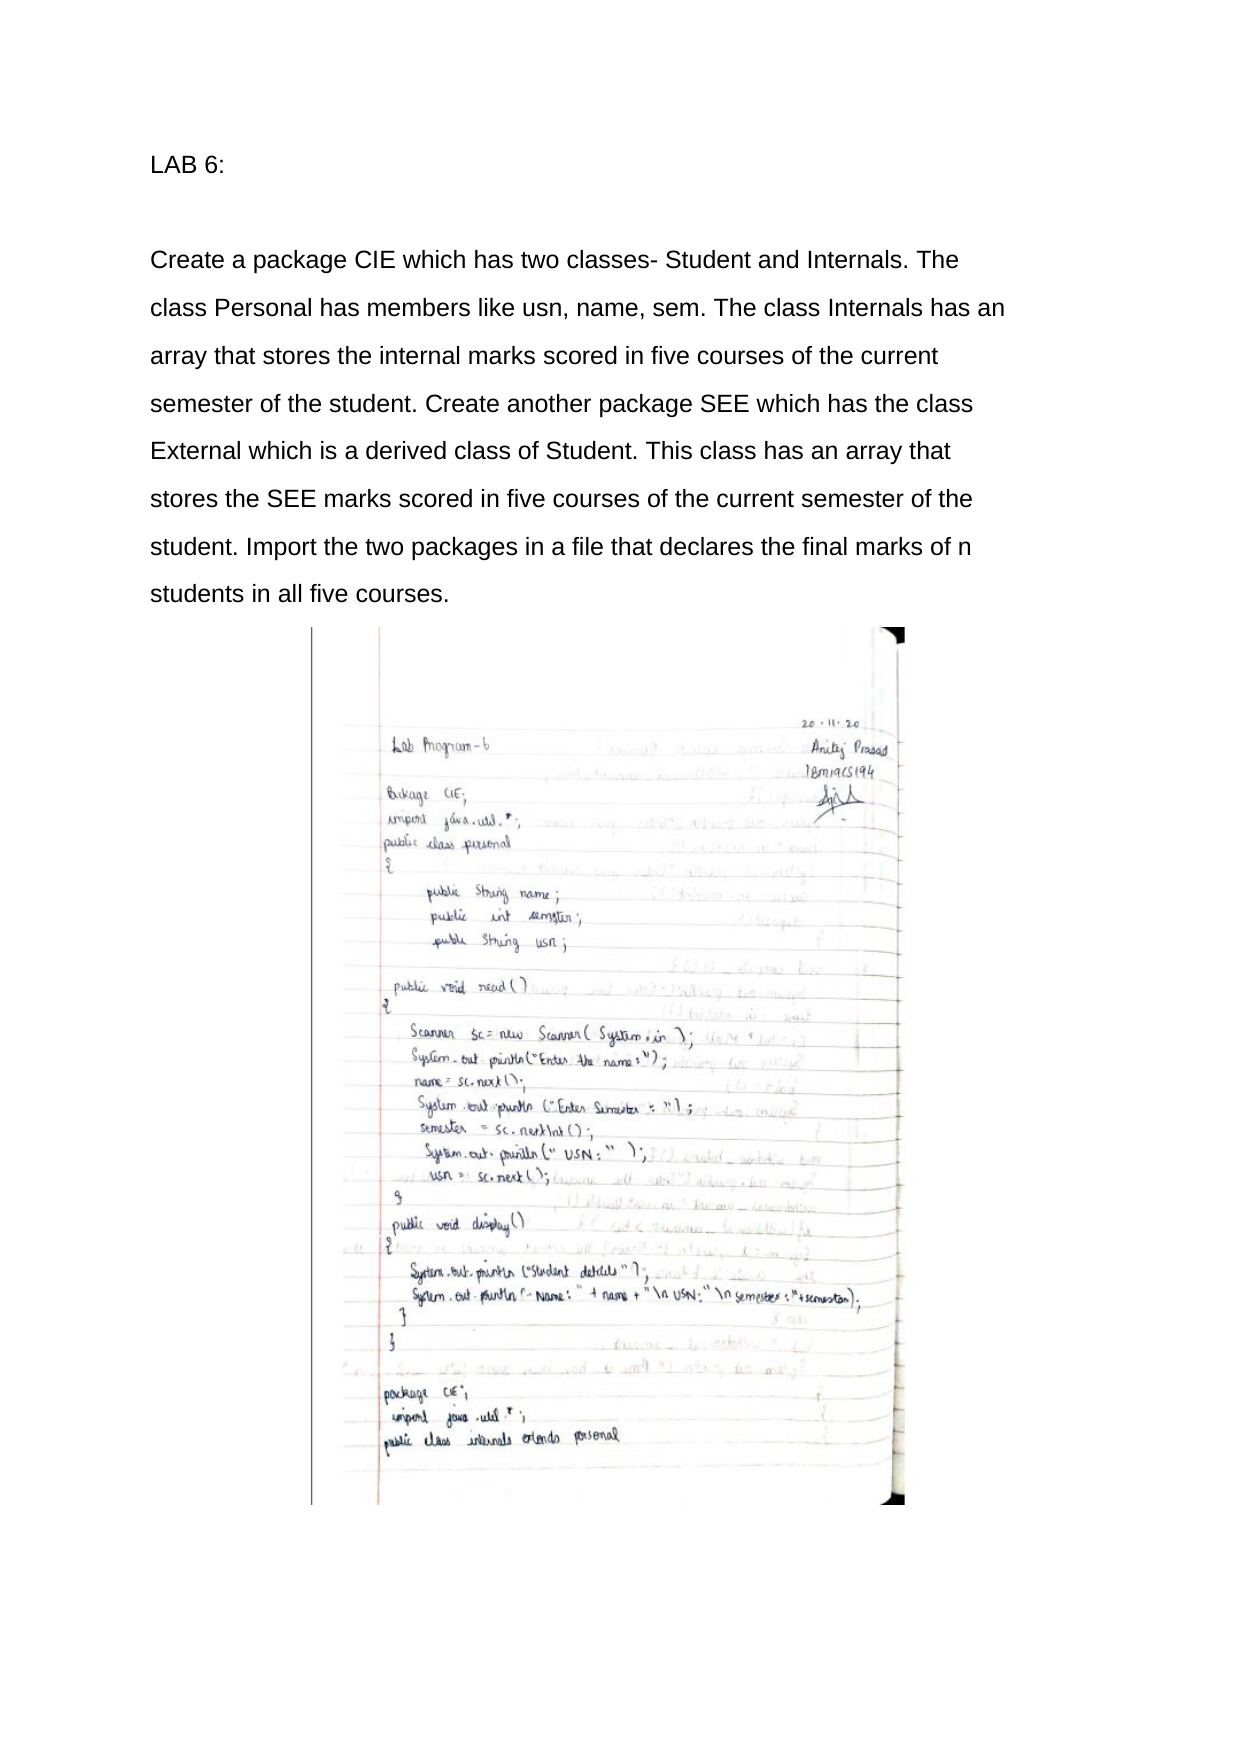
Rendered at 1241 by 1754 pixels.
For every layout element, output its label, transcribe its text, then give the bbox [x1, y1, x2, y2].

picture [310, 627, 930, 1505]
text LAB 6: [150, 150, 1090, 179]
text Create a package CIE which has two classes- Student and Internals. The [150, 245, 1090, 274]
text External which is a derived class of Student. This class has an array that [150, 436, 1090, 465]
text class Personal has members like usn, name, sem. The class Internals has an [150, 293, 1090, 322]
text array that stores the internal marks scored in five courses of the current [150, 341, 1090, 369]
text students in all five courses. [150, 579, 1090, 608]
text semester of the student. Create another package SEE which has the class [150, 388, 1090, 417]
text stores the SEE marks scored in five courses of the current semester of the [150, 484, 1090, 513]
text student. Import the two packages in a file that declares the final marks of n [150, 532, 1090, 560]
